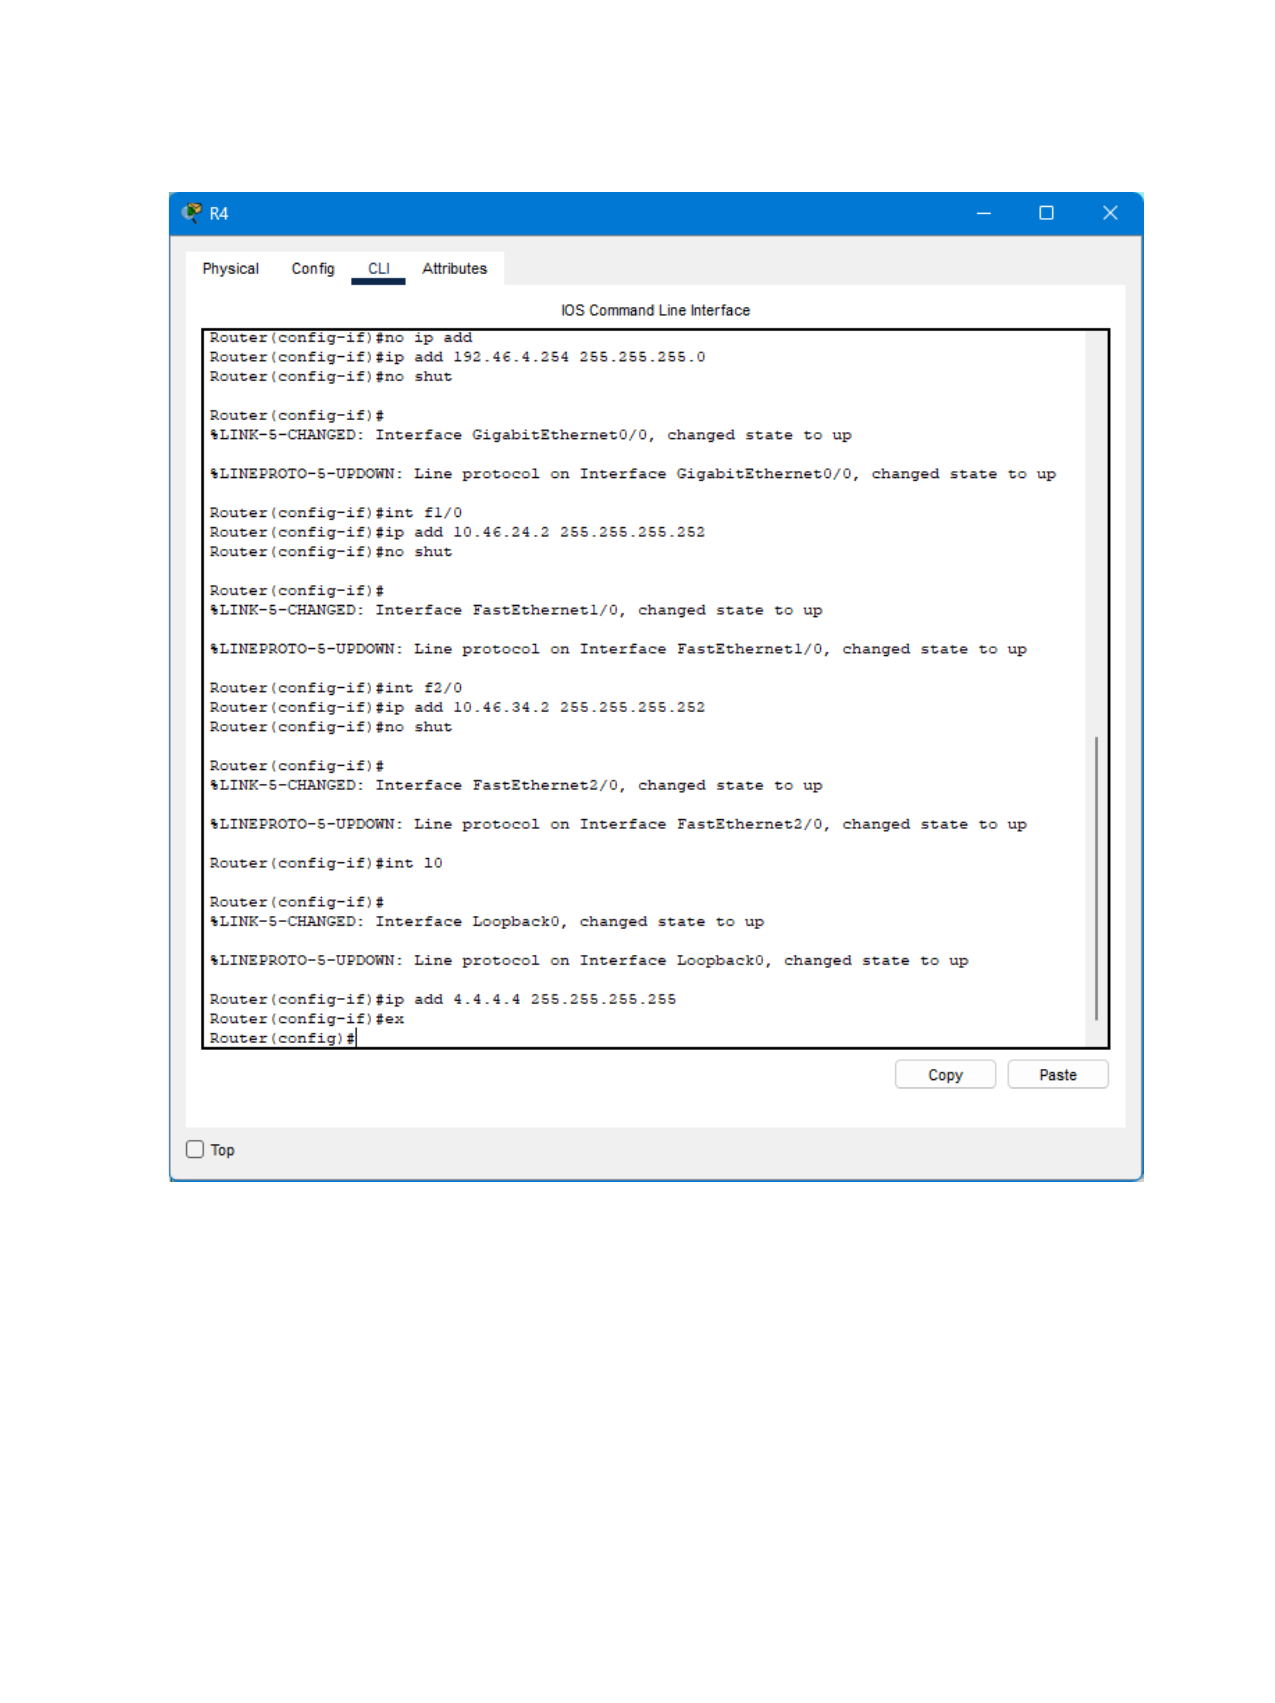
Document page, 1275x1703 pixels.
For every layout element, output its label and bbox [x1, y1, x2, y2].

picture [168, 192, 1144, 1182]
